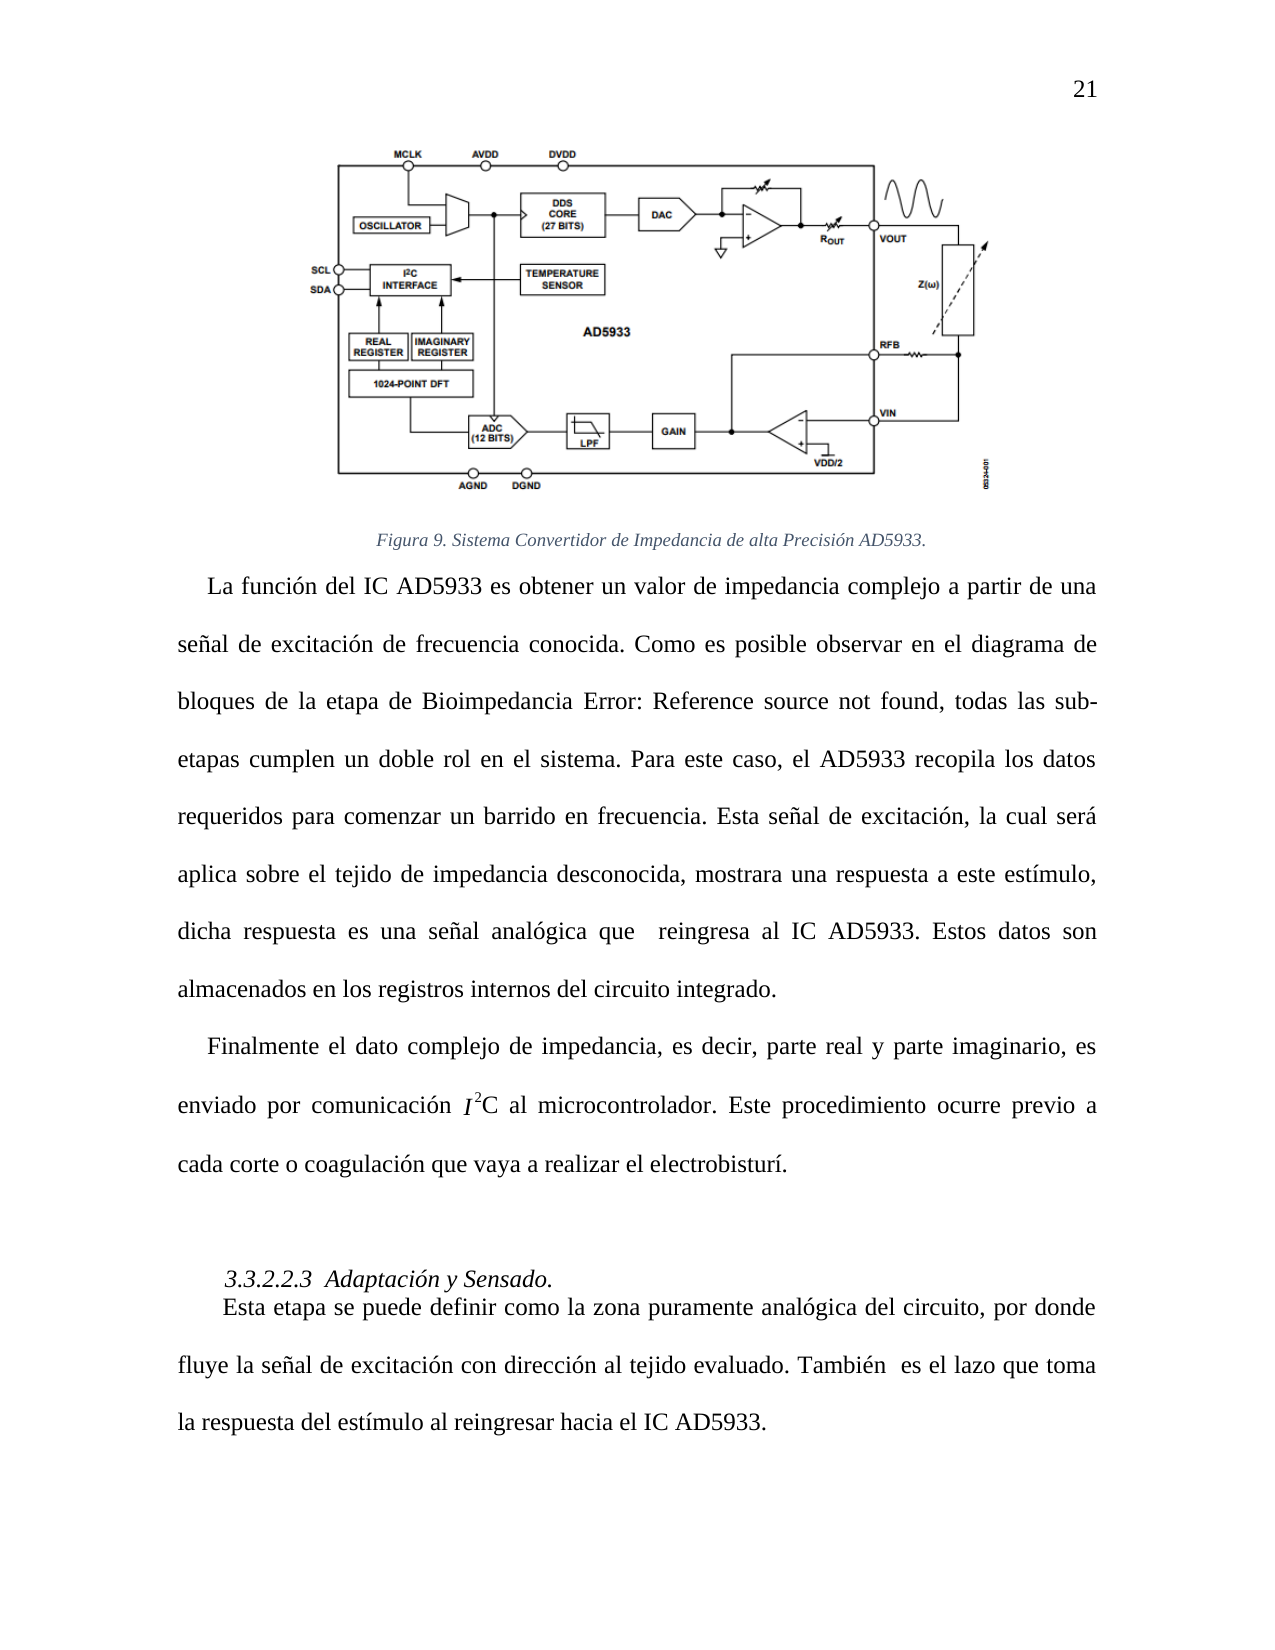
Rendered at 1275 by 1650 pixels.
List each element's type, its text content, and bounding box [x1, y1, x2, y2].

picture [307, 147, 998, 501]
subtitle Adaptación y Sensado. [177, 1264, 1098, 1292]
text Figura 9. Sistema Convertidor de Impedancia de alta Precisión AD5933. [177, 529, 1098, 551]
text Esta etapa se puede definir como la zona puramente analógica del circuito, por donde fluye la señal de excitación con dirección al tejido evaluado. También es el lazo que toma la respuesta del estímulo al reingresar hacia el IC AD5933. [177, 1292, 1098, 1436]
text Finalmente el dato complejo de impedancia, es decir, parte real y parte imaginario, es enviado por comunicación C al microcontrolador. Este procedimiento ocurre previo a cada corte o coagulación que vaya a realizar el electrobisturí. [177, 1031, 1098, 1177]
